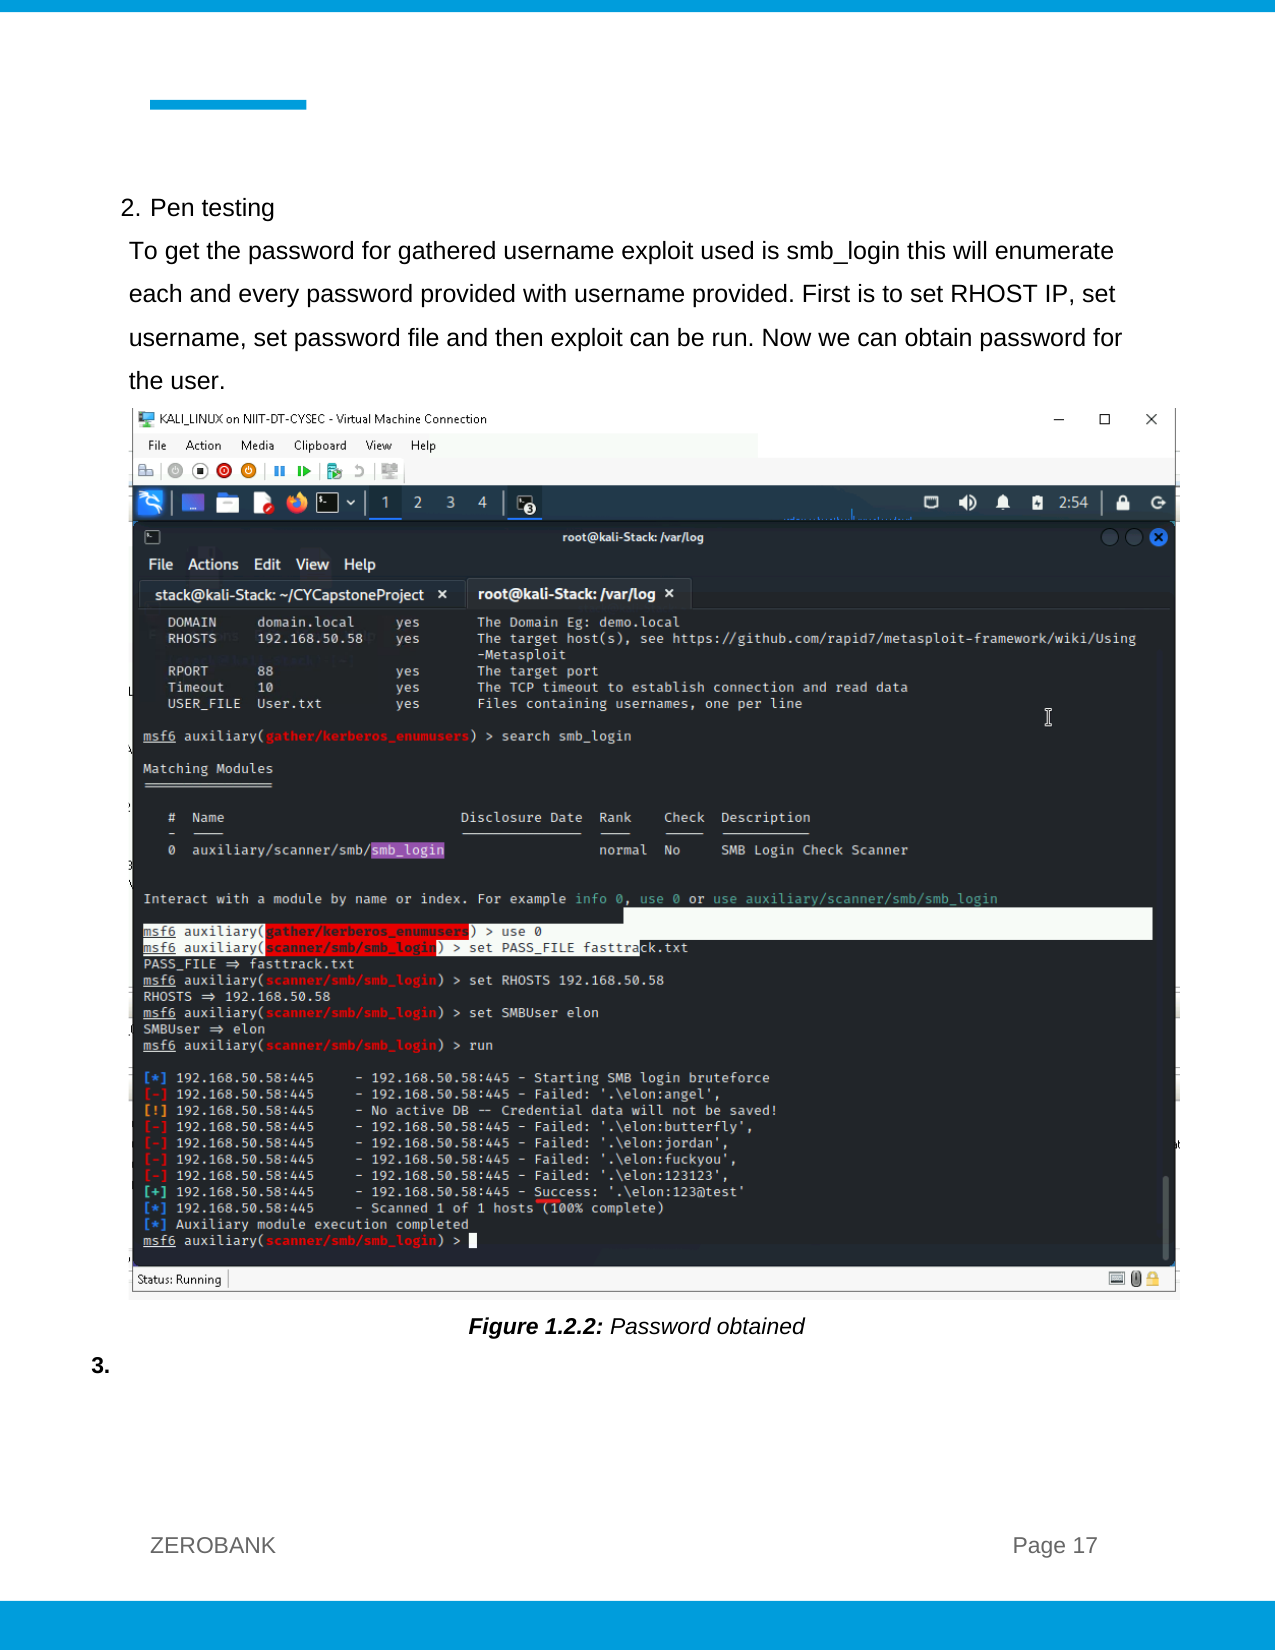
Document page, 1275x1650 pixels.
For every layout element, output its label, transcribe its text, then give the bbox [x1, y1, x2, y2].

list To get the password for gathered username exploit used is smb_login this will enumerate each and every password provided with username provided. First is to set RHOST IP, set username, set password file and then exploit can be run. Now we can obtain password for the user. [128, 236, 1125, 394]
list Pen testing [120, 193, 1125, 222]
picture [128, 408, 1180, 1300]
text Figure 1.2.2: Password obtained [150, 1313, 1125, 1339]
